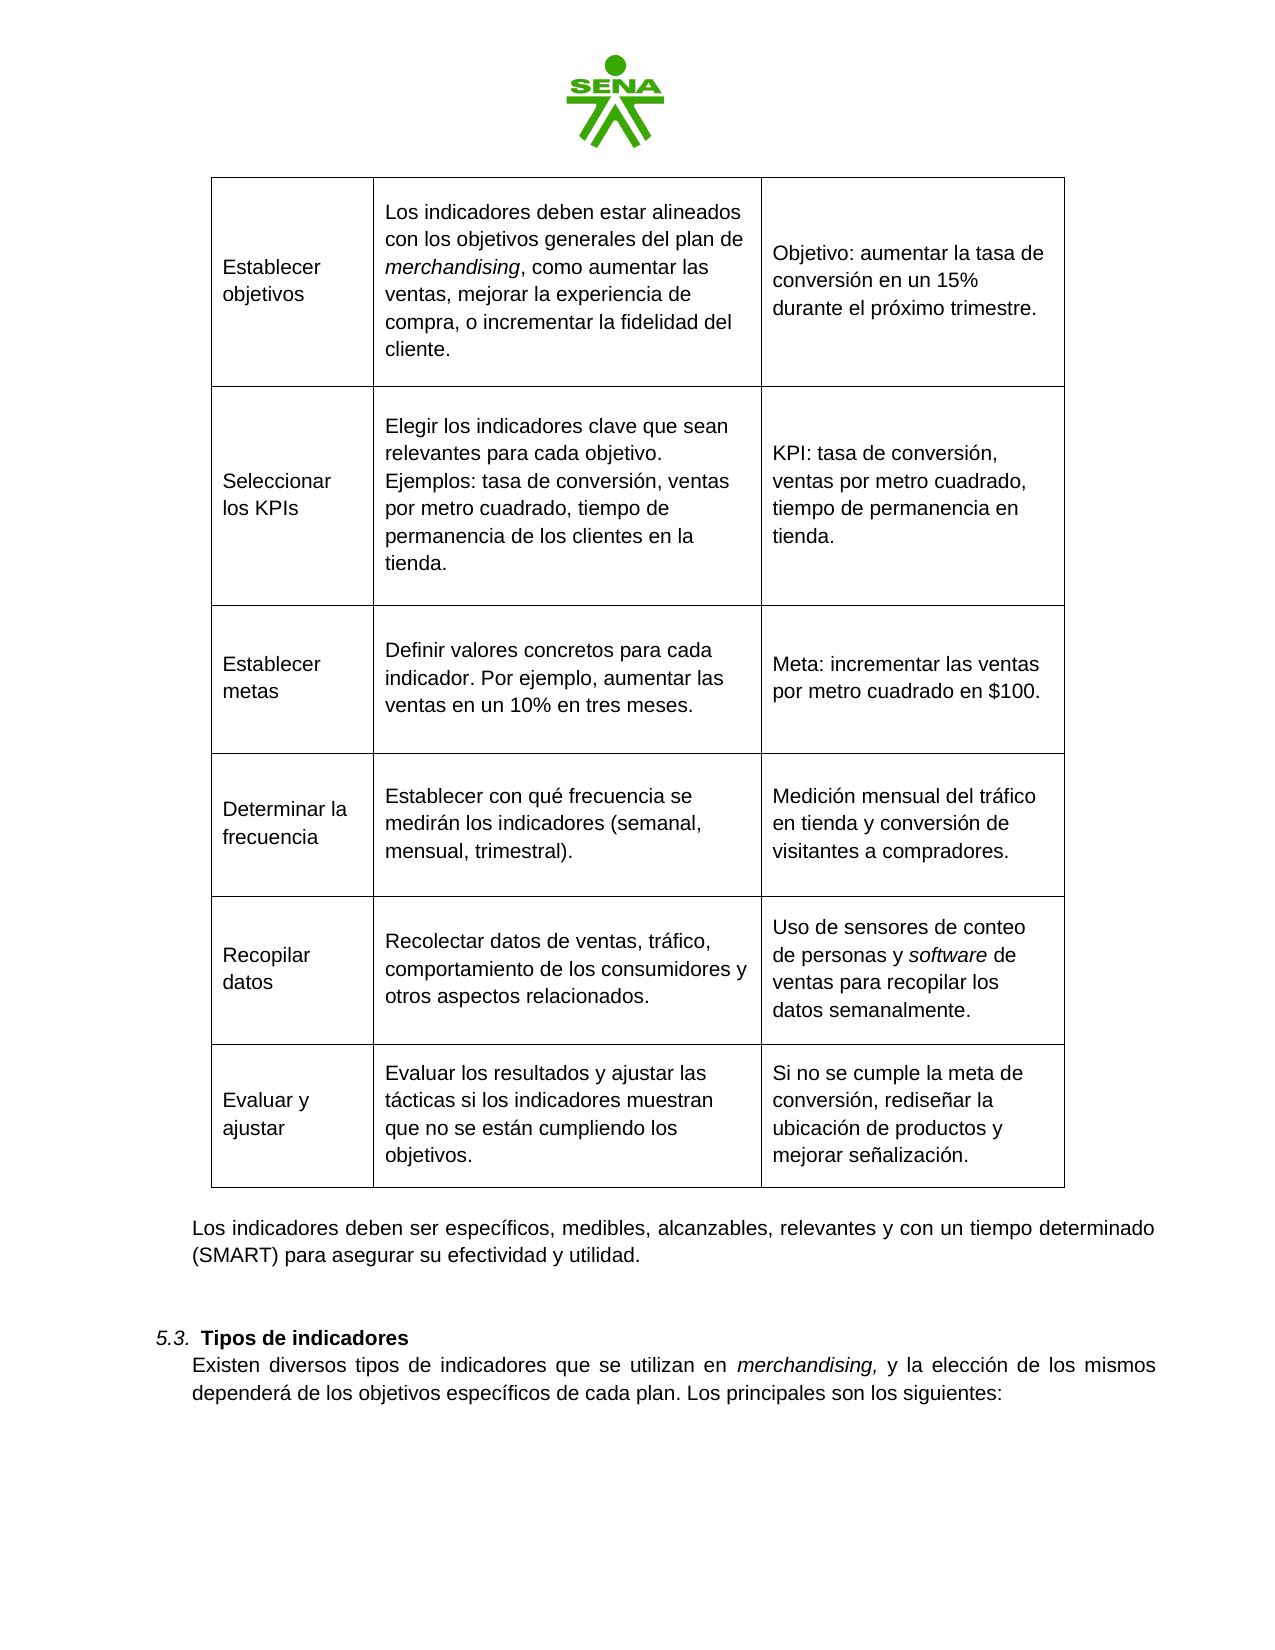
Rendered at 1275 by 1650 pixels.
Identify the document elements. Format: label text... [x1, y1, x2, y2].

table_cell Seleccionar los KPIs [212, 387, 373, 605]
table_cell Los indicadores deben estar alineados con los objetivos generales del plan de merchandising, como aumentar las ventas, mejorar la experiencia de compra, o incrementar la fidelidad del cliente. [374, 178, 761, 386]
table_cell Uso de sensores de conteo de personas y software de ventas para recopilar los datos semanalmente. [762, 897, 1064, 1043]
table_cell Recopilar datos [212, 897, 373, 1043]
table_cell Establecer con qué frecuencia se medirán los indicadores (semanal, mensual, trimestral). [374, 754, 761, 896]
text Existen diversos tipos de indicadores que se utilizan en merchandising, y la elección de los mismos dependerá de los objetivos específicos de cada plan. Los principales son los siguientes: [192, 1353, 1157, 1404]
table_cell Objetivo: aumentar la tasa de conversión en un 15% durante el próximo trimestre. [762, 178, 1064, 386]
table_cell KPI: tasa de conversión, ventas por metro cuadrado, tiempo de permanencia en tienda. [762, 387, 1064, 605]
table_cell Elegir los indicadores clave que sean relevantes para cada objetivo. Ejemplos: tasa de conversión, ventas por metro cuadrado, tiempo de permanencia de los clientes en la tienda. [374, 387, 761, 605]
table_cell Establecer objetivos [212, 178, 373, 386]
list Tipos de indicadores [156, 1325, 1157, 1349]
table_cell Establecer metas [212, 606, 373, 753]
table_cell Evaluar los resultados y ajustar las tácticas si los indicadores muestran que no se están cumpliendo los objetivos. [374, 1045, 761, 1187]
table_cell Si no se cumple la meta de conversión, rediseñar la ubicación de productos y mejorar señalización. [762, 1045, 1064, 1187]
table_cell Determinar la frecuencia [212, 754, 373, 896]
table_cell Evaluar y ajustar [212, 1045, 373, 1187]
table_cell Definir valores concretos para cada indicador. Por ejemplo, aumentar las ventas en un 10% en tres meses. [374, 606, 761, 753]
table_cell Meta: incrementar las ventas por metro cuadrado en $100. [762, 606, 1064, 753]
picture [566, 55, 664, 148]
table_cell Recolectar datos de ventas, tráfico, comportamiento de los consumidores y otros aspectos relacionados. [374, 897, 761, 1043]
table_cell Medición mensual del tráfico en tienda y conversión de visitantes a compradores. [762, 754, 1064, 896]
text Los indicadores deben ser específicos, medibles, alcanzables, relevantes y con un tiempo determinado (SMART) para asegurar su efectividad y utilidad. [192, 1215, 1157, 1267]
